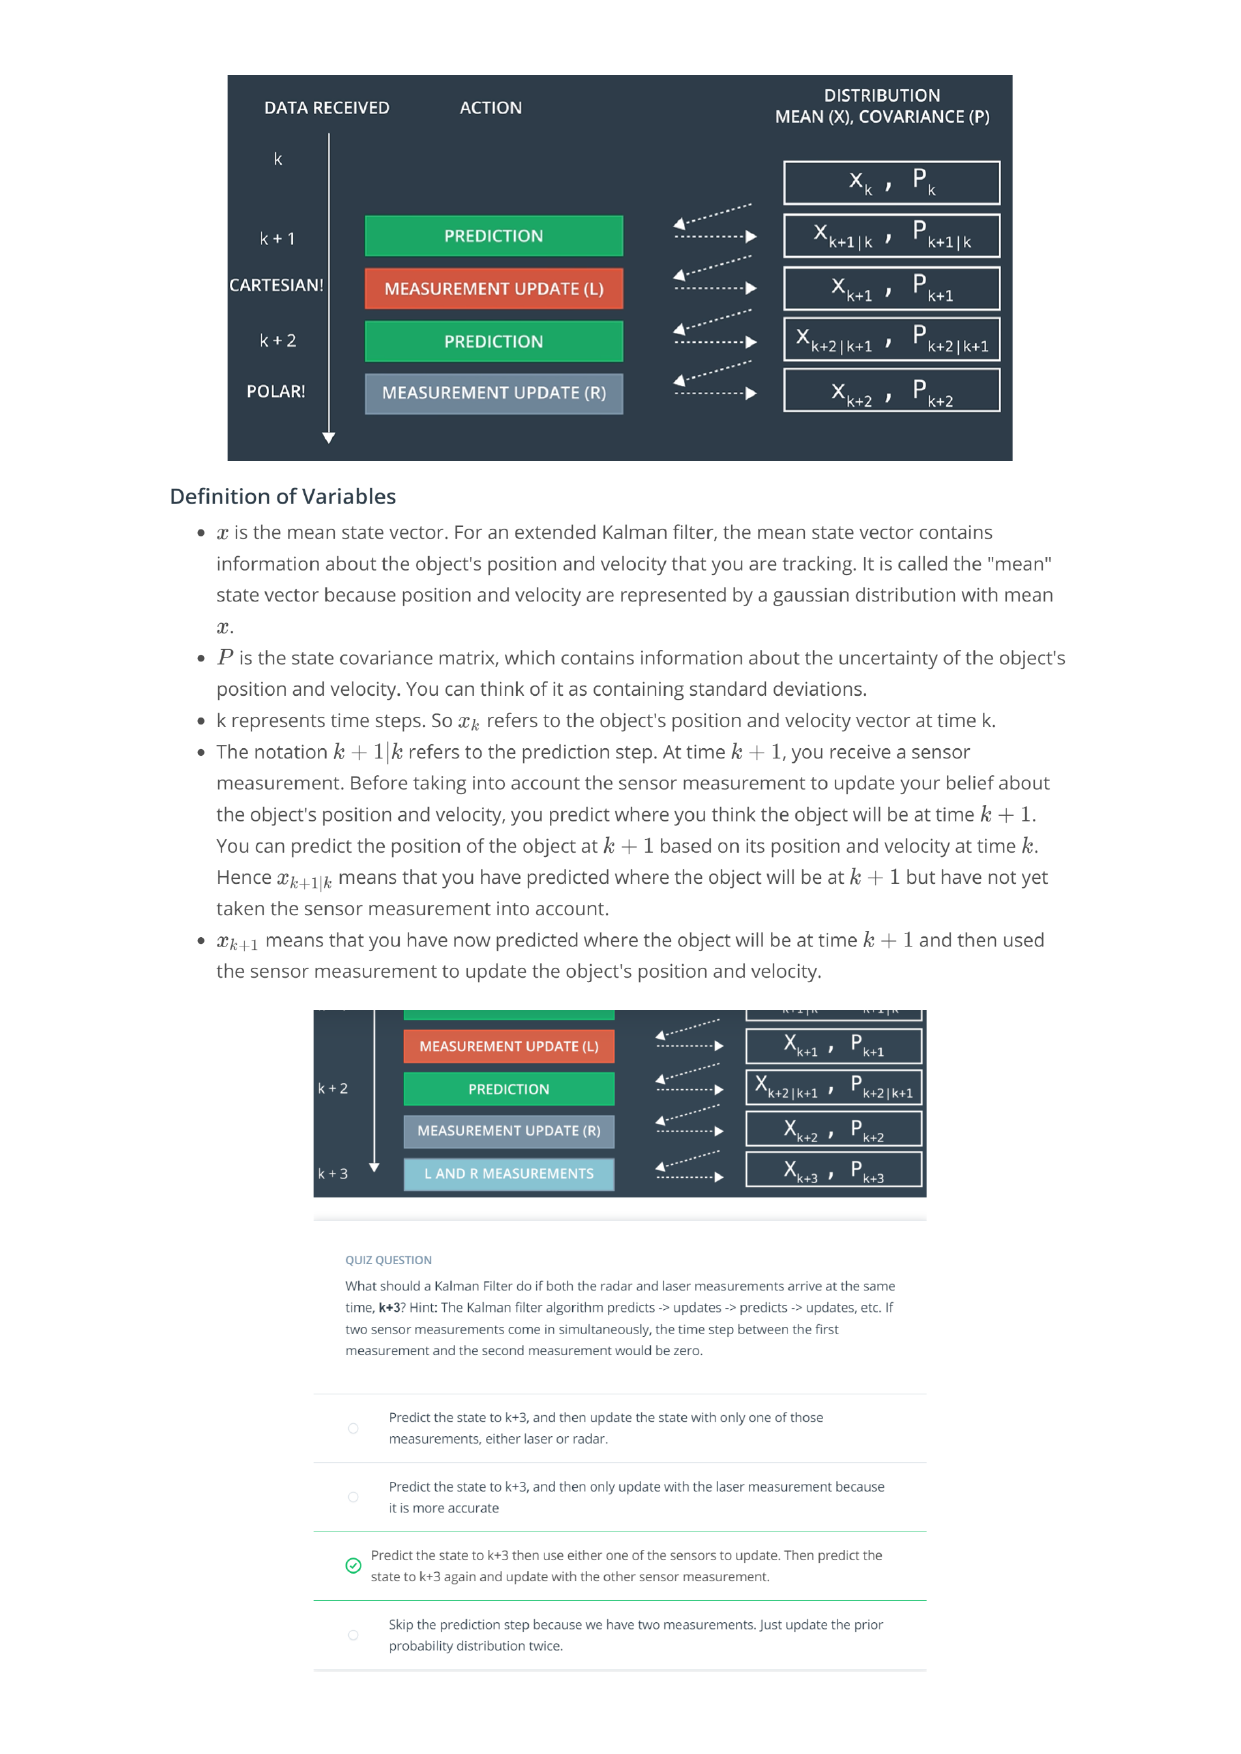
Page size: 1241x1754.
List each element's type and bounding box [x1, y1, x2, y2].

picture [227, 75, 1013, 461]
picture [165, 479, 1076, 992]
picture [313, 1010, 927, 1672]
